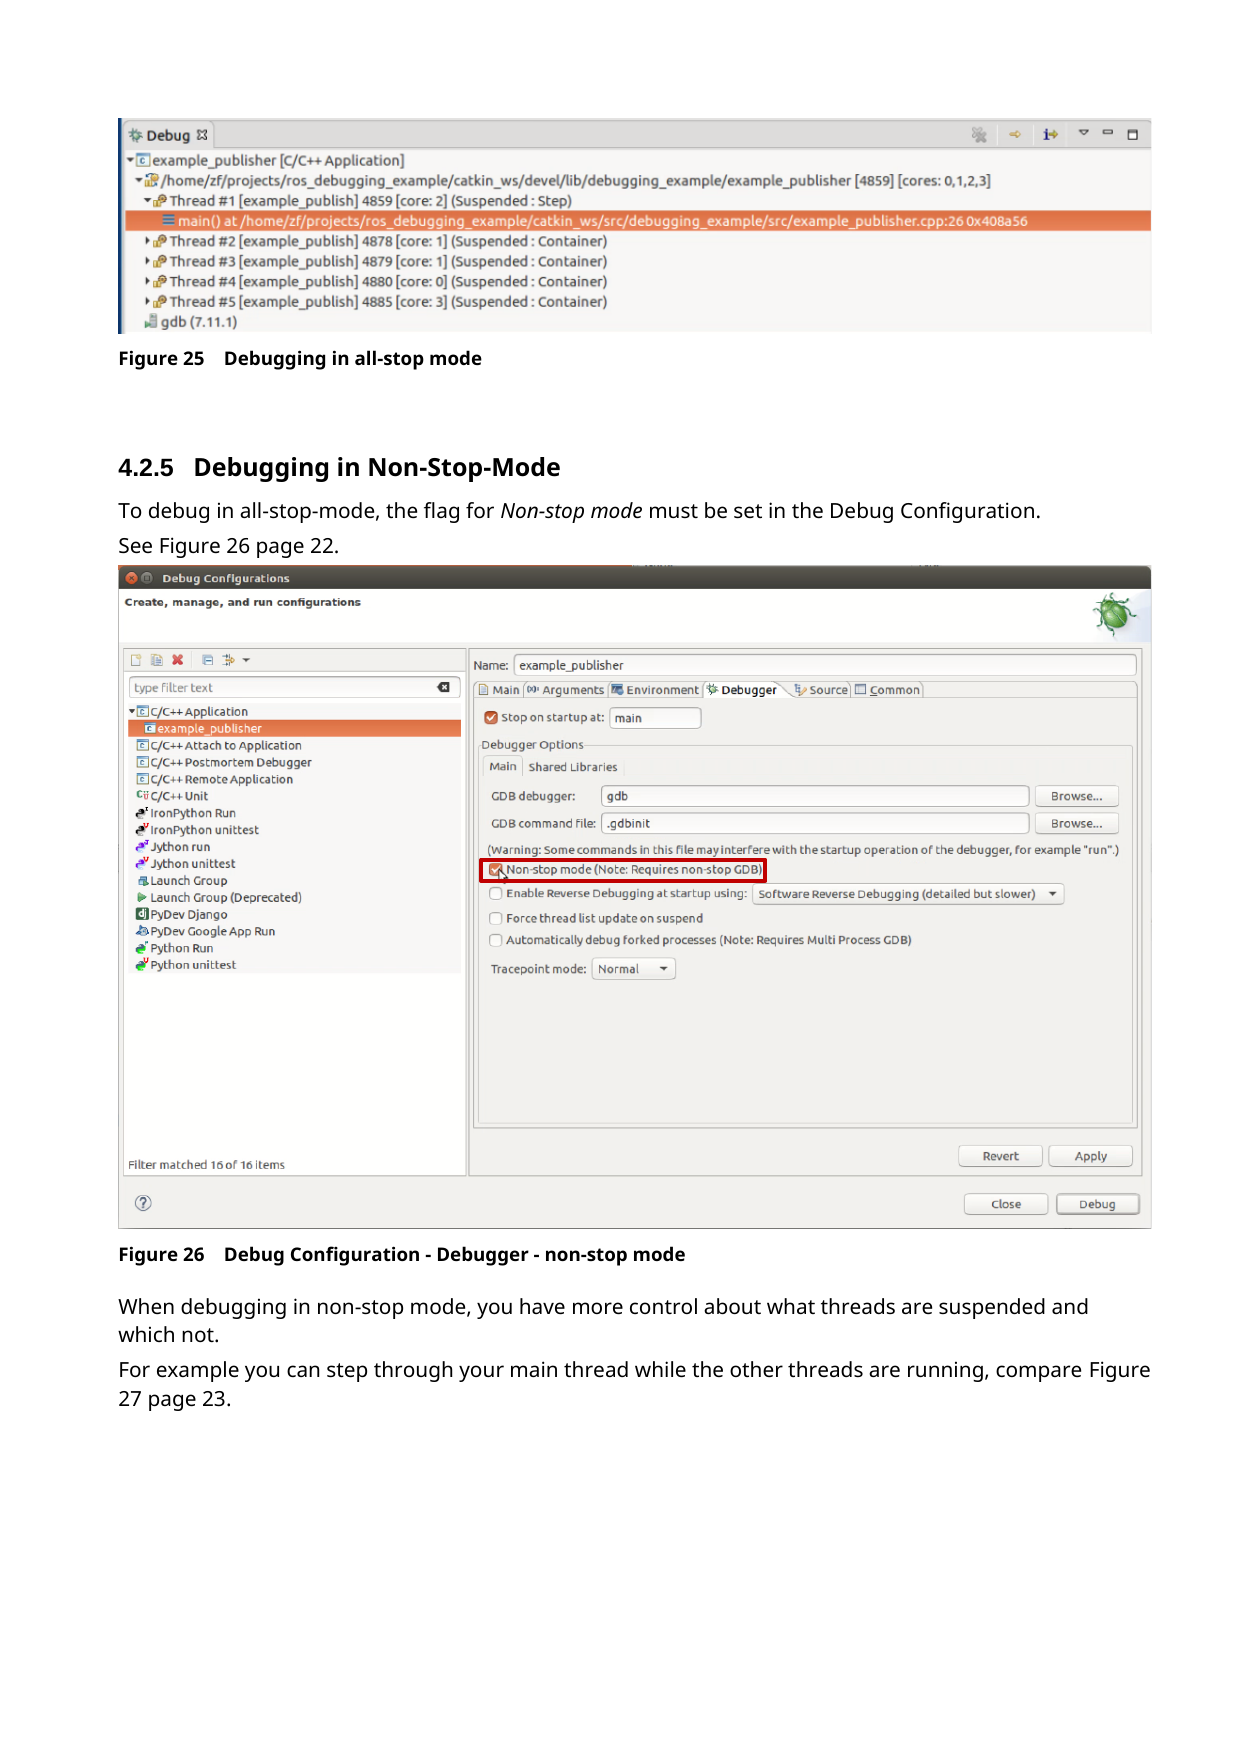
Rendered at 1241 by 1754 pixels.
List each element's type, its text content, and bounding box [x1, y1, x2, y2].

text When debugging in non-stop mode, you have more control about what threads are suspended and which not. [118, 1292, 1152, 1349]
text Figure 26 Debug Configuration - Debugger - non-stop mode [118, 1242, 1152, 1267]
picture [118, 118, 1152, 334]
text See Figure 26 page 27. [118, 531, 1152, 559]
picture [118, 565, 1152, 1229]
text Figure 25 Debugging in all-stop mode [118, 346, 1152, 371]
text For example you can step through your main thread while the other threads are running, compare Figure 27 page 27. [118, 1355, 1152, 1412]
subtitle Debugging in Non-Stop-Mode [118, 449, 1152, 484]
text To debug in all-stop-mode, the flag for Non-stop mode must be set in the Debug Configuration. [118, 496, 1152, 524]
